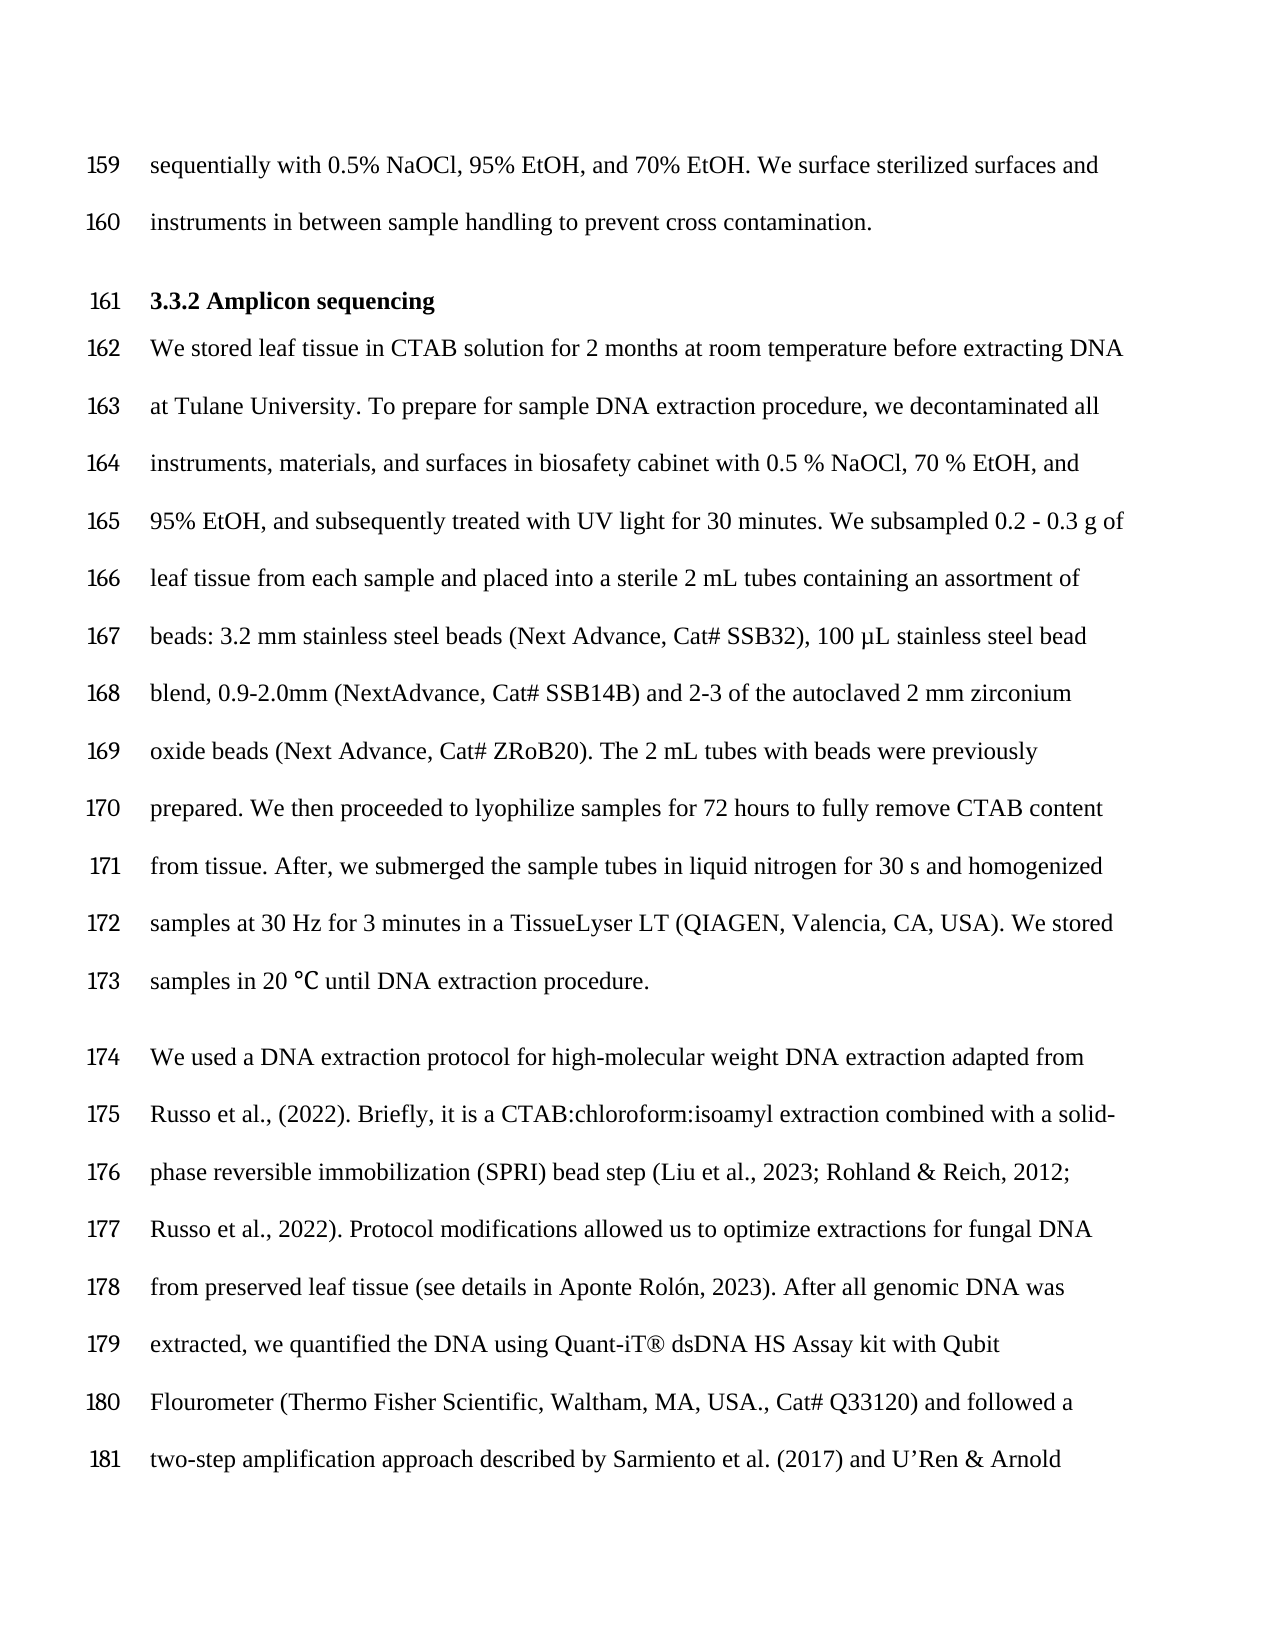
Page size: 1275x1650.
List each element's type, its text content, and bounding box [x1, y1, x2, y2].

subtitle 3.3.2 Amplicon sequencing [150, 286, 1125, 314]
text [150, 150, 1125, 236]
text We stored leaf tissue in CTAB solution for 2 months at room temperature before extracting DNA at Tulane University. To prepare for sample DNA extraction procedure, we decontaminated all instruments, materials, and surfaces in biosafety cabinet with 0.5 % NaOCl, 70 % EtOH, and 95% EtOH, and subsequently treated with UV light for 30 minutes. We subsampled 0.2 - 0.3 g of leaf tissue from each sample and placed into a sterile 2 mL tubes containing an assortment of beads: 3.2 mm stainless steel beads (Next Advance, Cat# SSB32), 100 µL stainless steel bead blend, 0.9-2.0mm (NextAdvance, Cat# SSB14B) and 2-3 of the autoclaved 2 mm zirconium oxide beads (Next Advance, Cat# ZRoB20). The 2 mL tubes with beads were previously prepared. We then proceeded to lyophilize samples for 72 hours to fully remove CTAB content from tissue. After, we submerged the sample tubes in liquid nitrogen for 30 s and homogenized samples at 30 Hz for 3 minutes in a TissueLyser LT (QIAGEN, Valencia, CA, USA). We stored samples in 20 ℃ until DNA extraction procedure. [150, 333, 1125, 994]
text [150, 1042, 1125, 1473]
